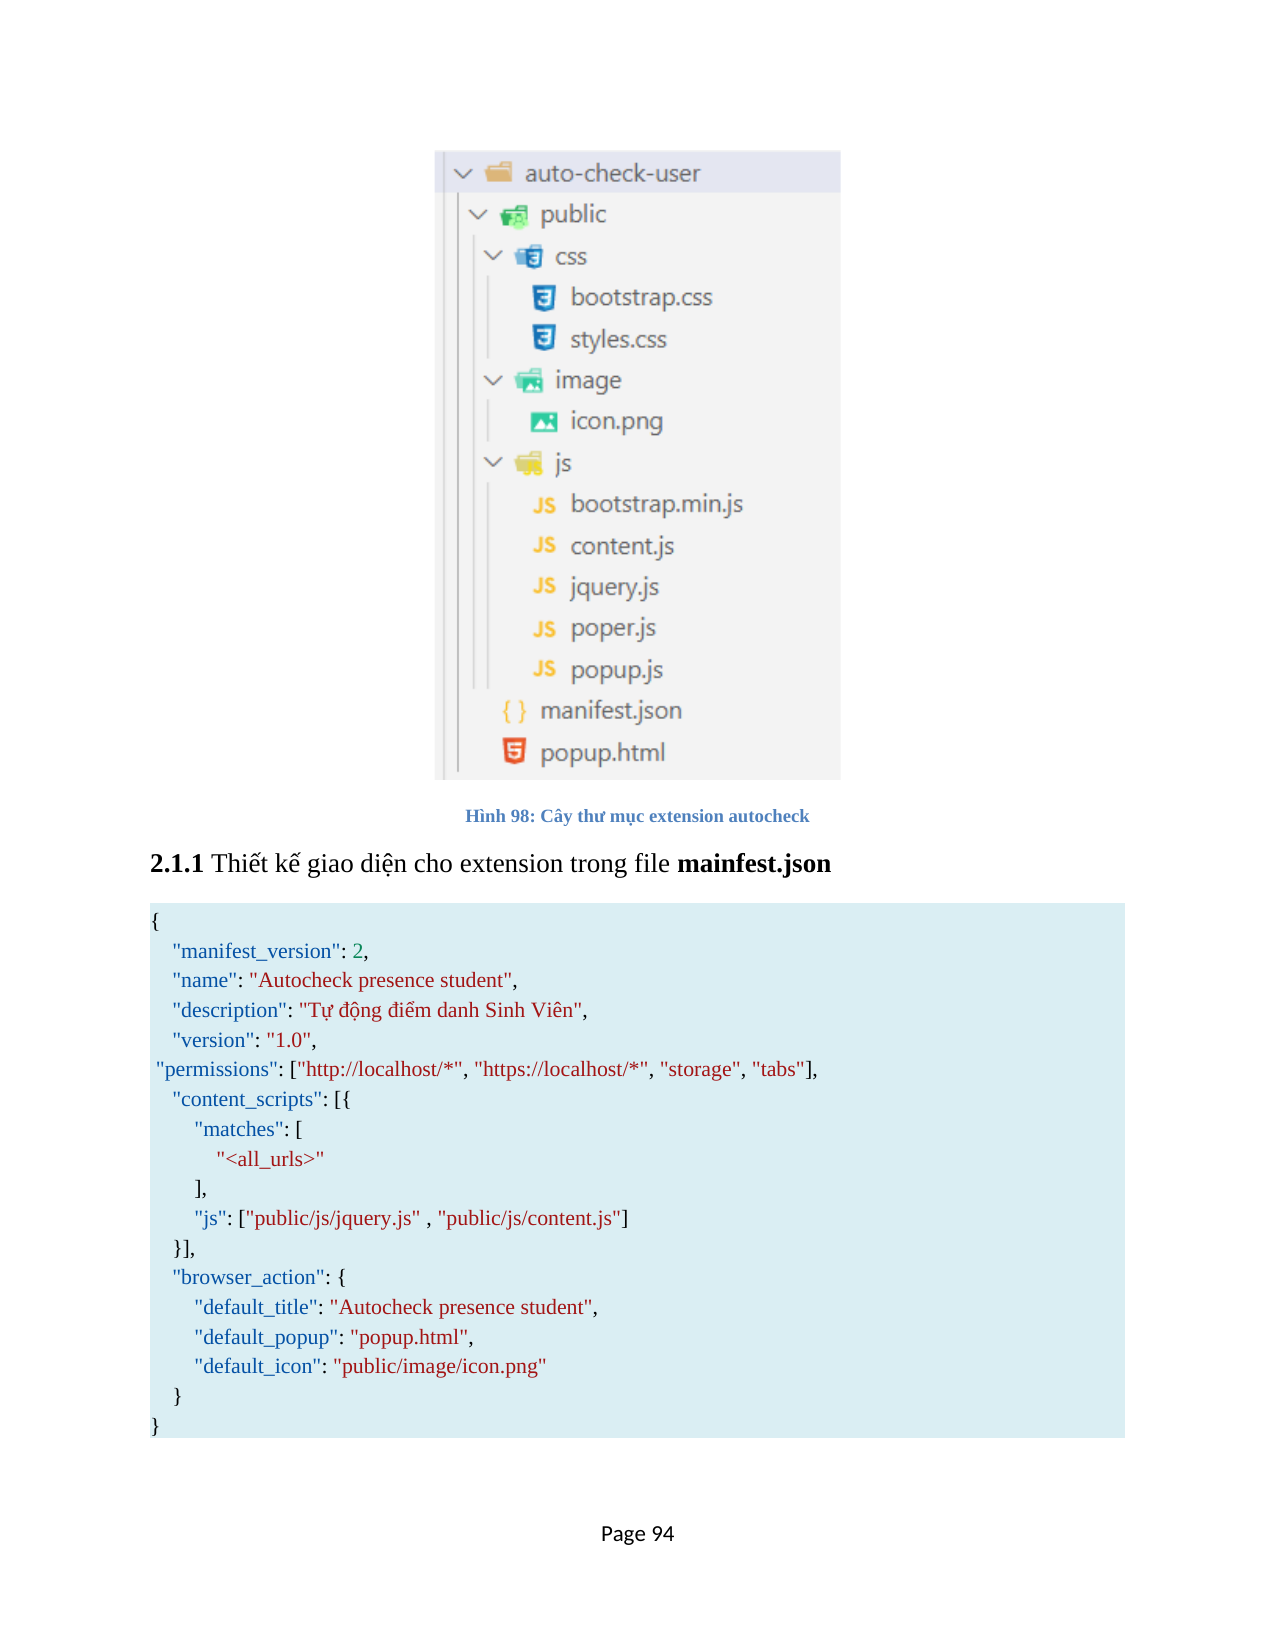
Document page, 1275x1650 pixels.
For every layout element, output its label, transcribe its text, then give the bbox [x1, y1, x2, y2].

text "description": "Tự động điểm danh Sinh Viên", [150, 993, 1125, 1022]
text "default_popup": "popup.html", [150, 1319, 1125, 1349]
text Hình 98: Cây thư mục extension autocheck [150, 804, 1125, 826]
text } [150, 1408, 1125, 1438]
text "default_title": "Autocheck presence student", [150, 1289, 1125, 1319]
text "js": ["public/js/jquery.js" , "public/js/content.js"] [150, 1200, 1125, 1230]
text }], [150, 1230, 1125, 1260]
text "<all_urls>" [150, 1141, 1125, 1171]
text "browser_action": { [150, 1260, 1125, 1289]
text ], [150, 1171, 1125, 1200]
text "permissions": ["http://localhost/*", "https://localhost/*", "storage", "tabs"], [150, 1052, 1125, 1082]
text "version": "1.0", [150, 1022, 1125, 1052]
text "matches": [ [150, 1111, 1125, 1141]
text "manifest_version": 2, [150, 933, 1125, 963]
text } [150, 1378, 1125, 1408]
picture [434, 150, 841, 780]
text { [150, 903, 1125, 933]
text "content_scripts": [{ [150, 1082, 1125, 1111]
text "default_icon": "public/image/icon.png" [150, 1349, 1125, 1378]
text "name": "Autocheck presence student", [150, 963, 1125, 993]
text 2.1.1 Thiết kế giao diện cho extension trong file mainfest.json [150, 847, 1125, 878]
